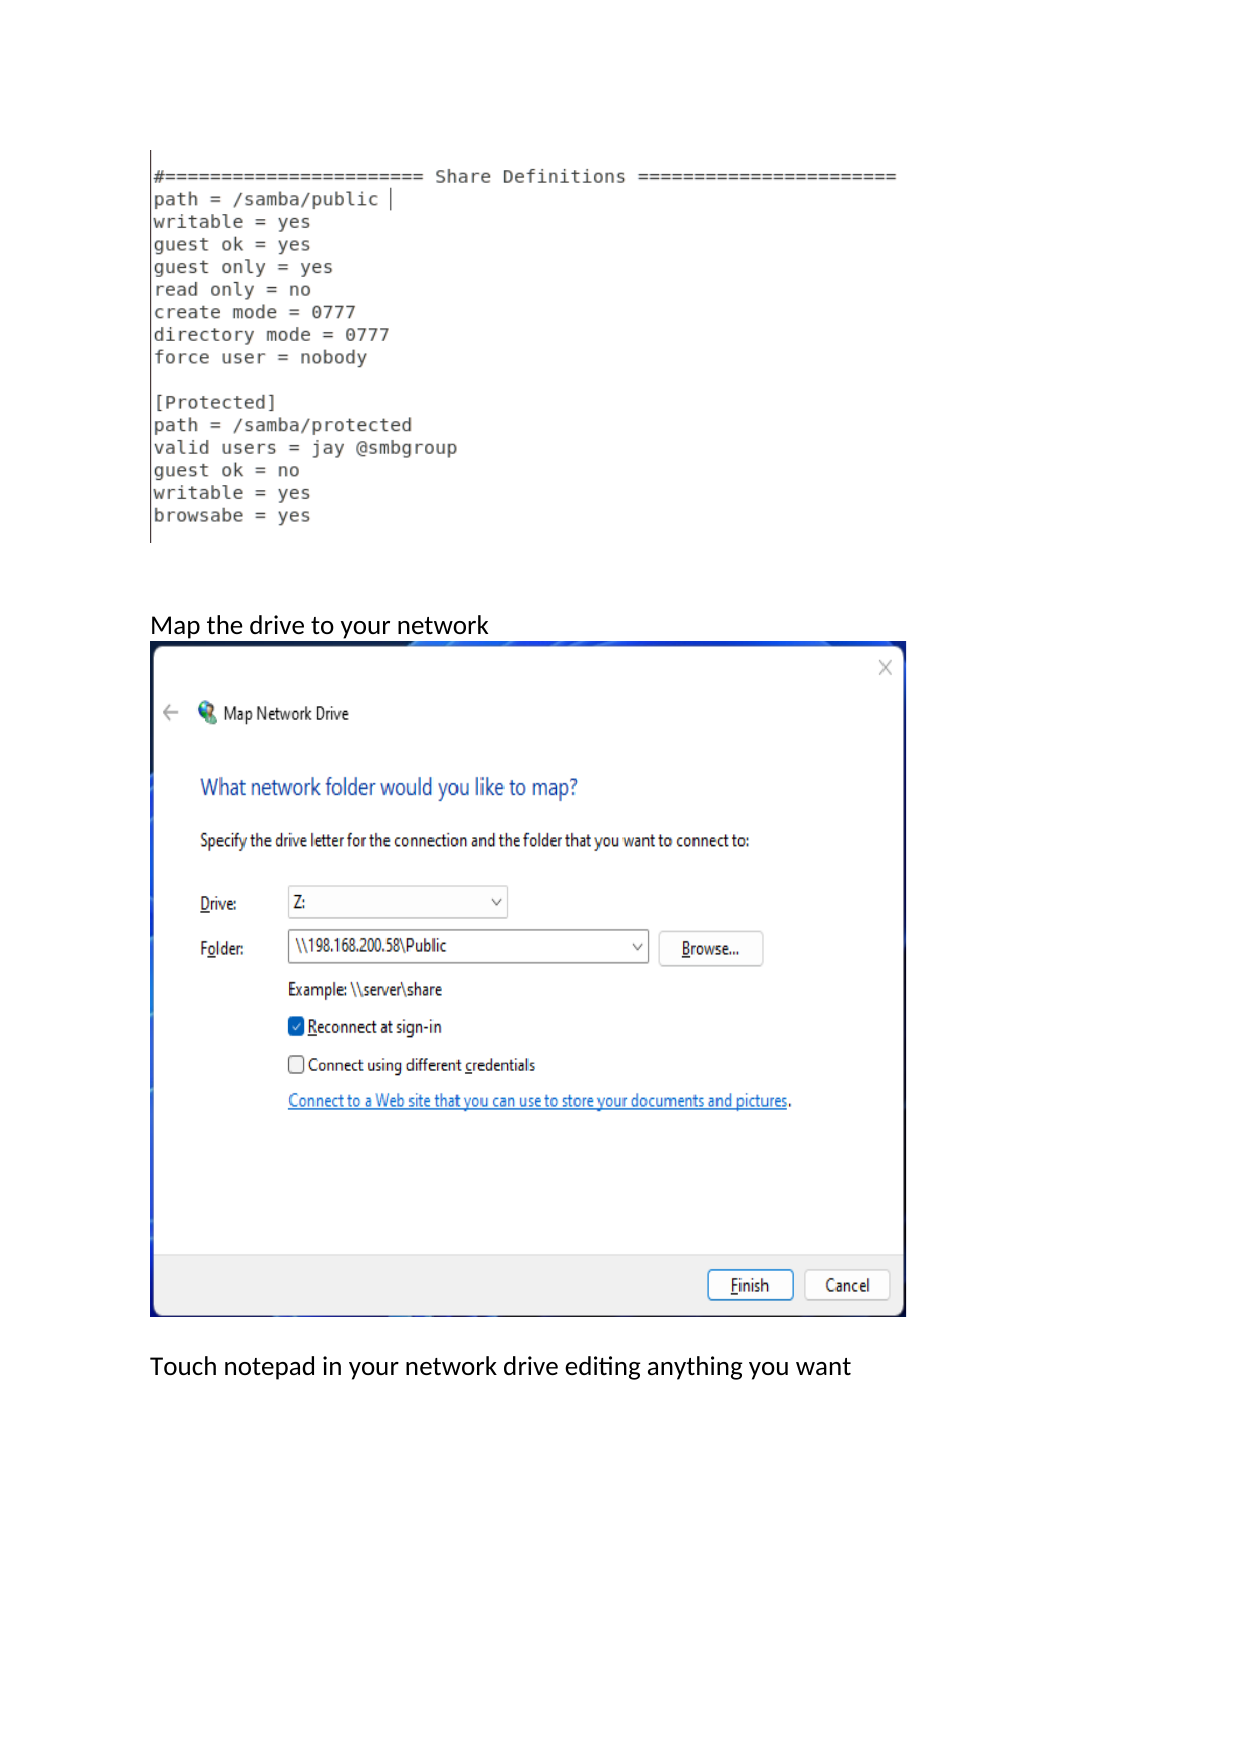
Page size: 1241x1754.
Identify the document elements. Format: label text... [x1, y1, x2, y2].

picture [150, 150, 932, 543]
text Touch notepad in your network drive editing anything you want [150, 1349, 1090, 1383]
text Map the drive to your network [150, 608, 1090, 642]
picture [150, 641, 907, 1317]
